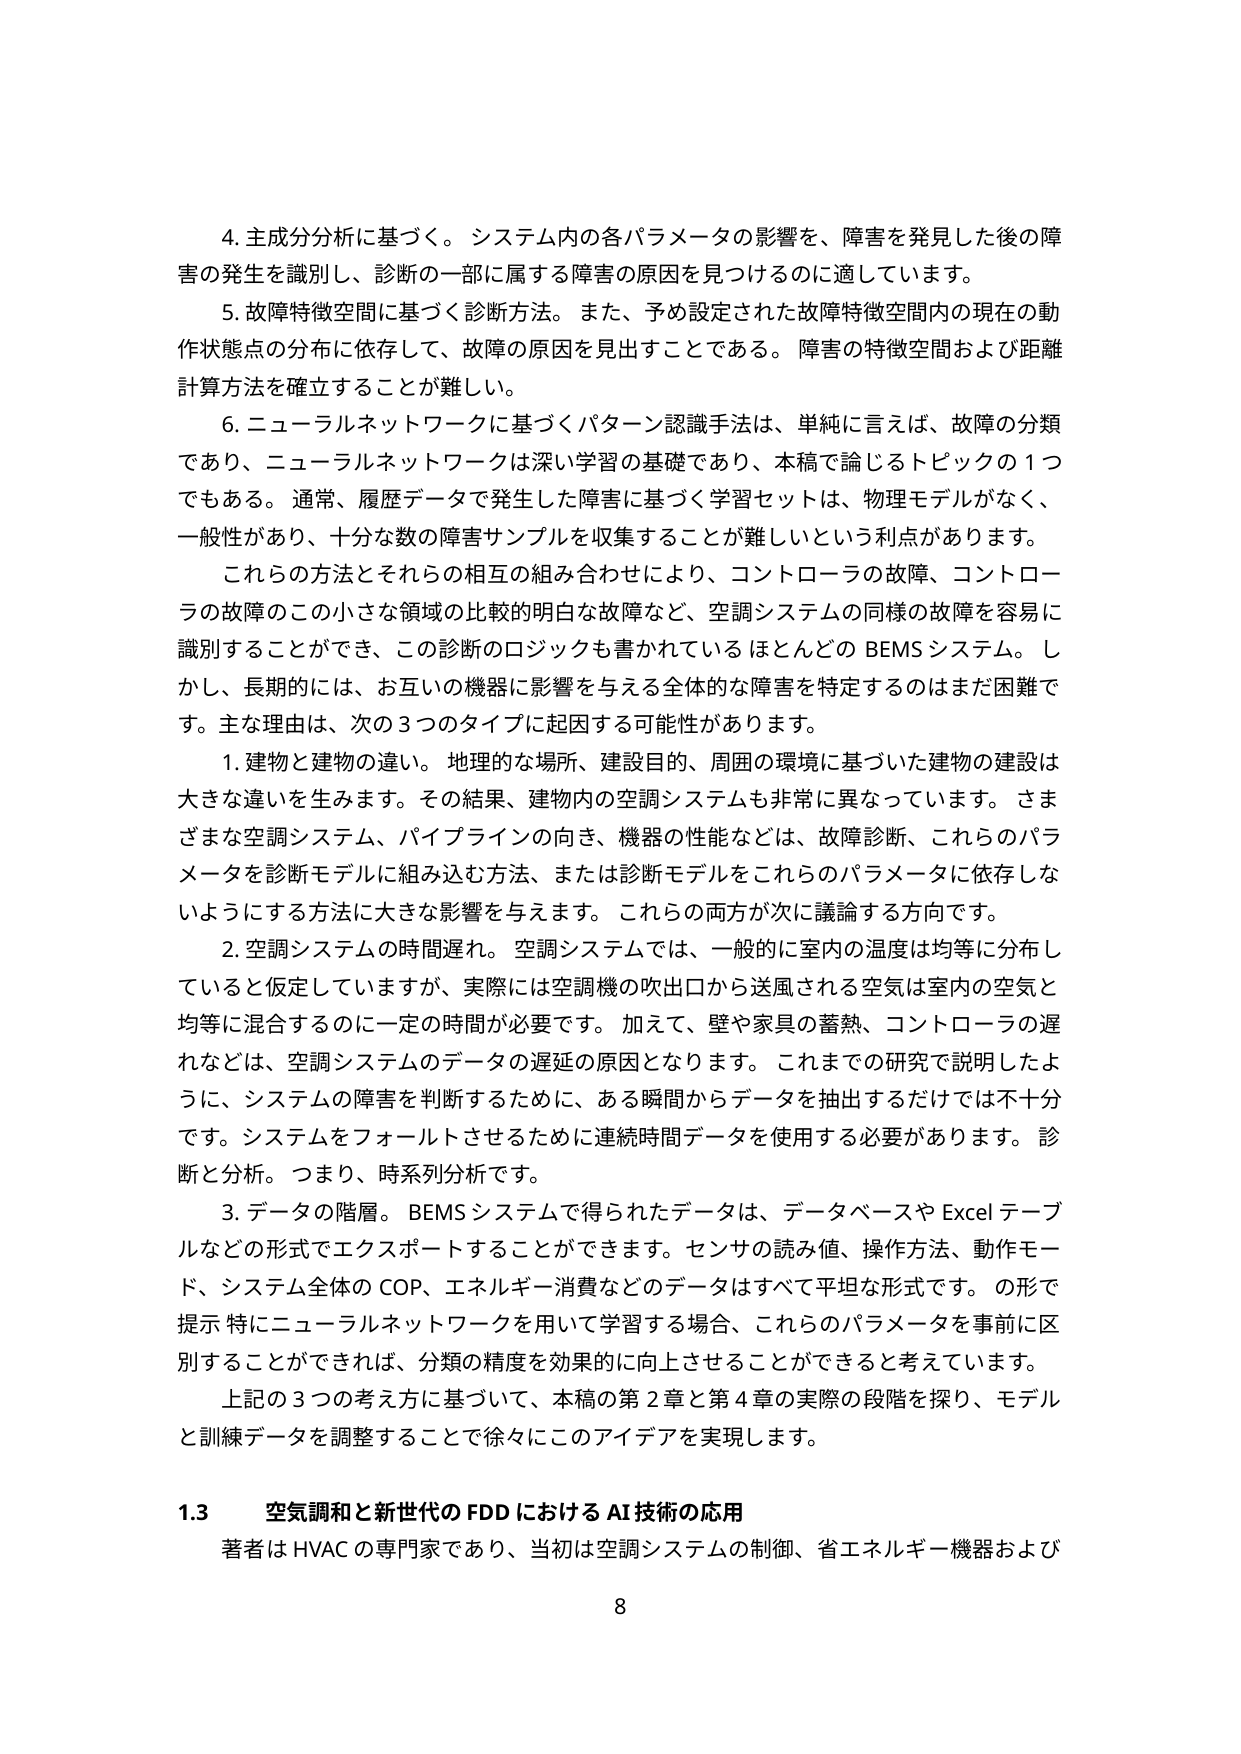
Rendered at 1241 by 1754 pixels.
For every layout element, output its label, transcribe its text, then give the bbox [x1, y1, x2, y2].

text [177, 1529, 1063, 1567]
text 2. 空調システムの時間遅れ。 空調システムでは、一般的に室内の温度は均等に分布していると仮定していますが、実際には空調機の吹出口から送風される空気は室内の空気と均等に混合するのに一定の時間が必要です。 加えて、壁や家具の蓄熱、コントローラの遅れなどは、空調システムのデータの遅延の原因となります。 これまでの研究で説明したように、システムの障害を判断するために、ある瞬間からデータを抽出するだけでは不十分です。システムをフォールトさせるために連続時間データを使用する必要があります。 診断と分析。 つまり、時系列分析です。 [177, 929, 1063, 1192]
text 4. 主成分分析に基づく。 システム内の各パラメータの影響を、障害を発見した後の障害の発生を識別し、診断の一部に属する障害の原因を見つけるのに適しています。 [177, 217, 1063, 292]
text 6. ニューラルネットワークに基づくパターン認識手法は、単純に言えば、故障の分類であり、ニューラルネットワークは深い学習の基礎であり、本稿で論じるトピックの1つでもある。 通常、履歴データで発生した障害に基づく学習セットは、物理モデルがなく、一般性があり、十分な数の障害サンプルを収集することが難しいという利点があります。 [177, 404, 1063, 554]
text これらの方法とそれらの相互の組み合わせにより、コントローラの故障、コントローラの故障のこの小さな領域の比較的明白な故障など、空調システムの同様の故障を容易に識別することができ、この診断のロジックも書かれている ほとんどのBEMSシステム。 しかし、長期的には、お互いの機器に影響を与える全体的な障害を特定するのはまだ困難です。主な理由は、次の3つのタイプに起因する可能性があります。 [177, 554, 1063, 742]
text 1. 建物と建物の違い。 地理的な場所、建設目的、周囲の環境に基づいた建物の建設は大きな違いを生みます。その結果、建物内の空調システムも非常に異なっています。 さまざまな空調システム、パイプラインの向き、機器の性能などは、故障診断、これらのパラメータを診断モデルに組み込む方法、または診断モデルをこれらのパラメータに依存しないようにする方法に大きな影響を与えます。 これらの両方が次に議論する方向です。 [177, 742, 1063, 929]
subtitle 空気調和と新世代のFDDにおけるAI技術の応用 [177, 1492, 1063, 1529]
text 上記の3つの考え方に基づいて、本稿の第2章と第4章の実際の段階を探り、モデルと訓練データを調整することで徐々にこのアイデアを実現します。 [177, 1379, 1063, 1454]
text 5. 故障特徴空間に基づく診断方法。 また、予め設定された故障特徴空間内の現在の動作状態点の分布に依存して、故障の原因を見出すことである。 障害の特徴空間および距離計算方法を確立することが難しい。 [177, 292, 1063, 404]
text 3. データの階層。 BEMSシステムで得られたデータは、データベースやExcelテーブルなどの形式でエクスポートすることができます。センサの読み値、操作方法、動作モード、システム全体のCOP、エネルギー消費などのデータはすべて平坦な形式です。 の形で提示 特にニューラルネットワークを用いて学習する場合、これらのパラメータを事前に区別することができれば、分類の精度を効果的に向上させることができると考えています。 [177, 1192, 1063, 1379]
